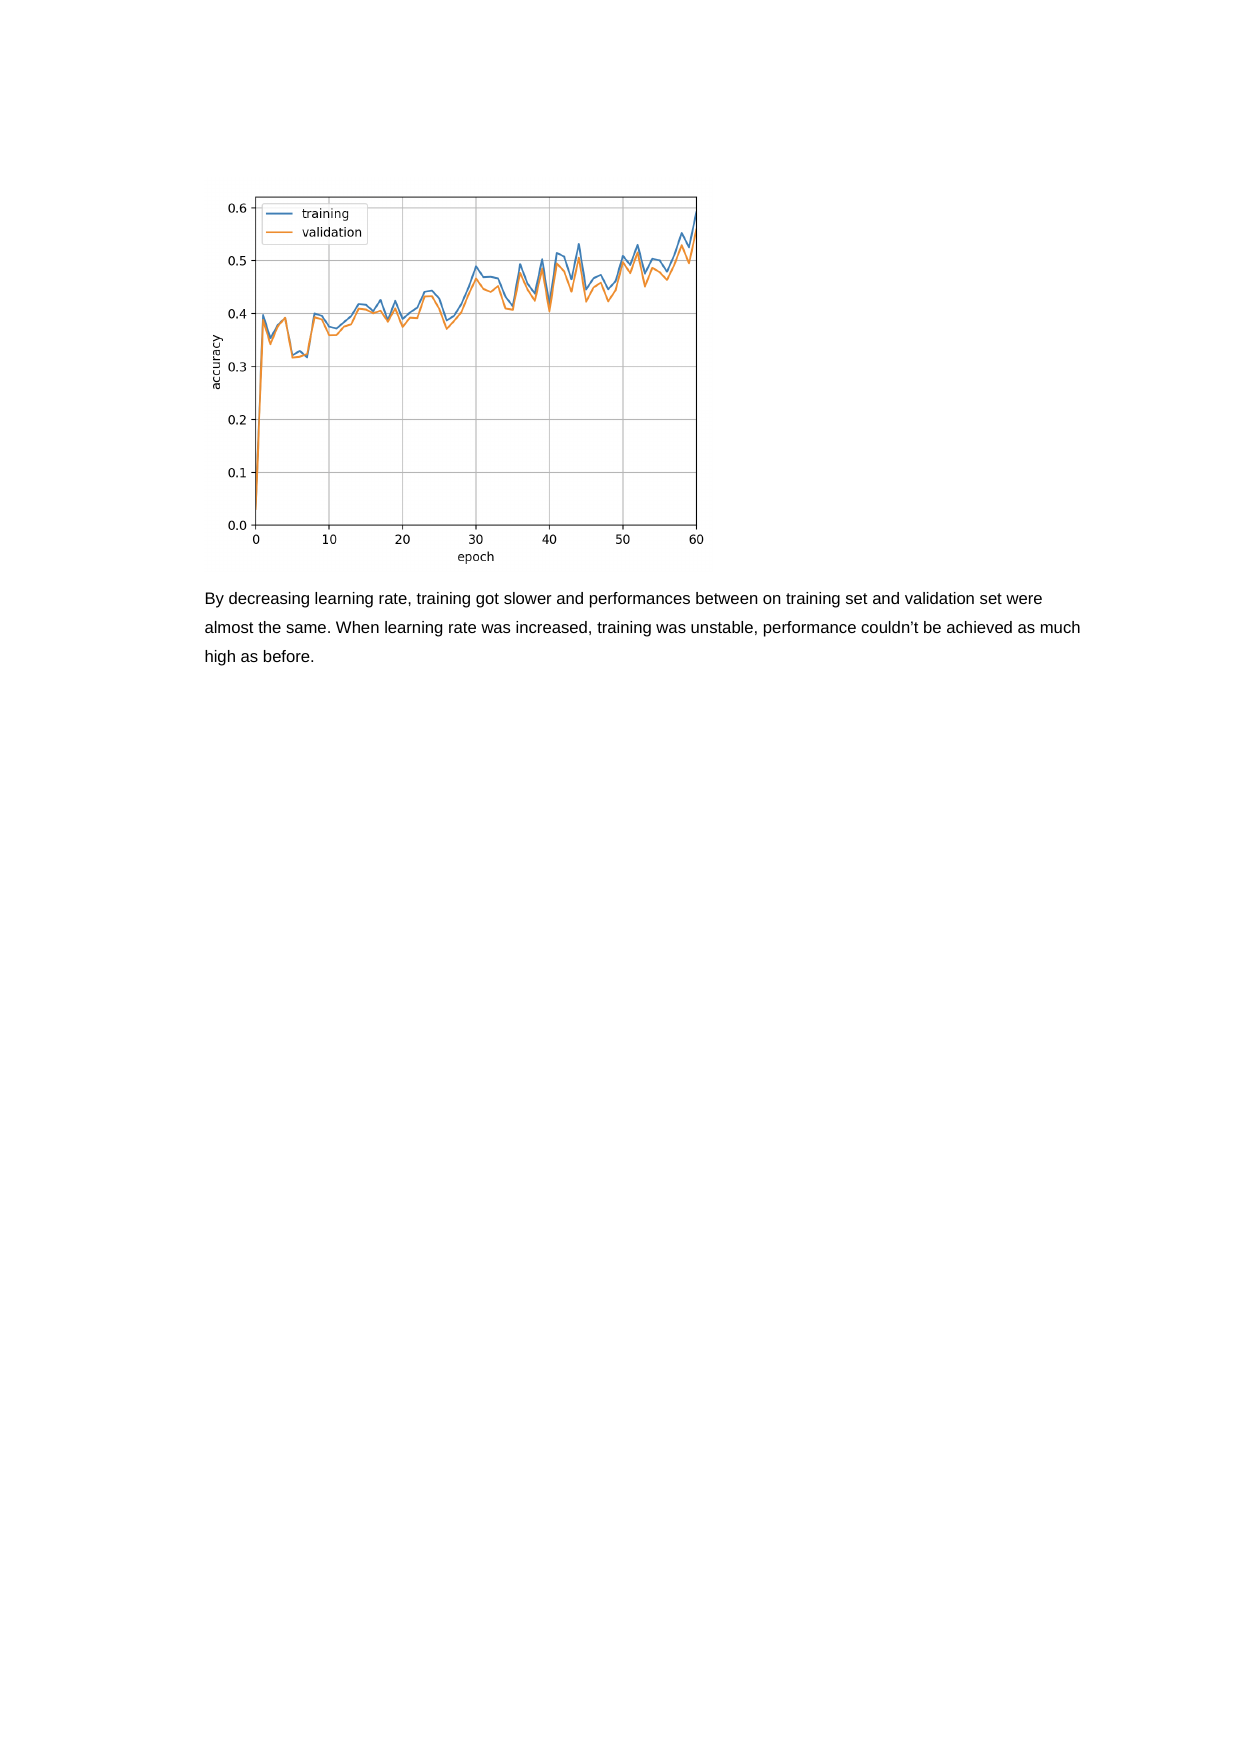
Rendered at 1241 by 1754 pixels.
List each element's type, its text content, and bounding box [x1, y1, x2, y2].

picture [204, 177, 713, 572]
list By decreasing learning rate, training got slower and performances between on training set and validation set were almost the same. When learning rate was increased, training was unstable, performance couldn’t be achieved as much high as before. [204, 589, 1090, 666]
